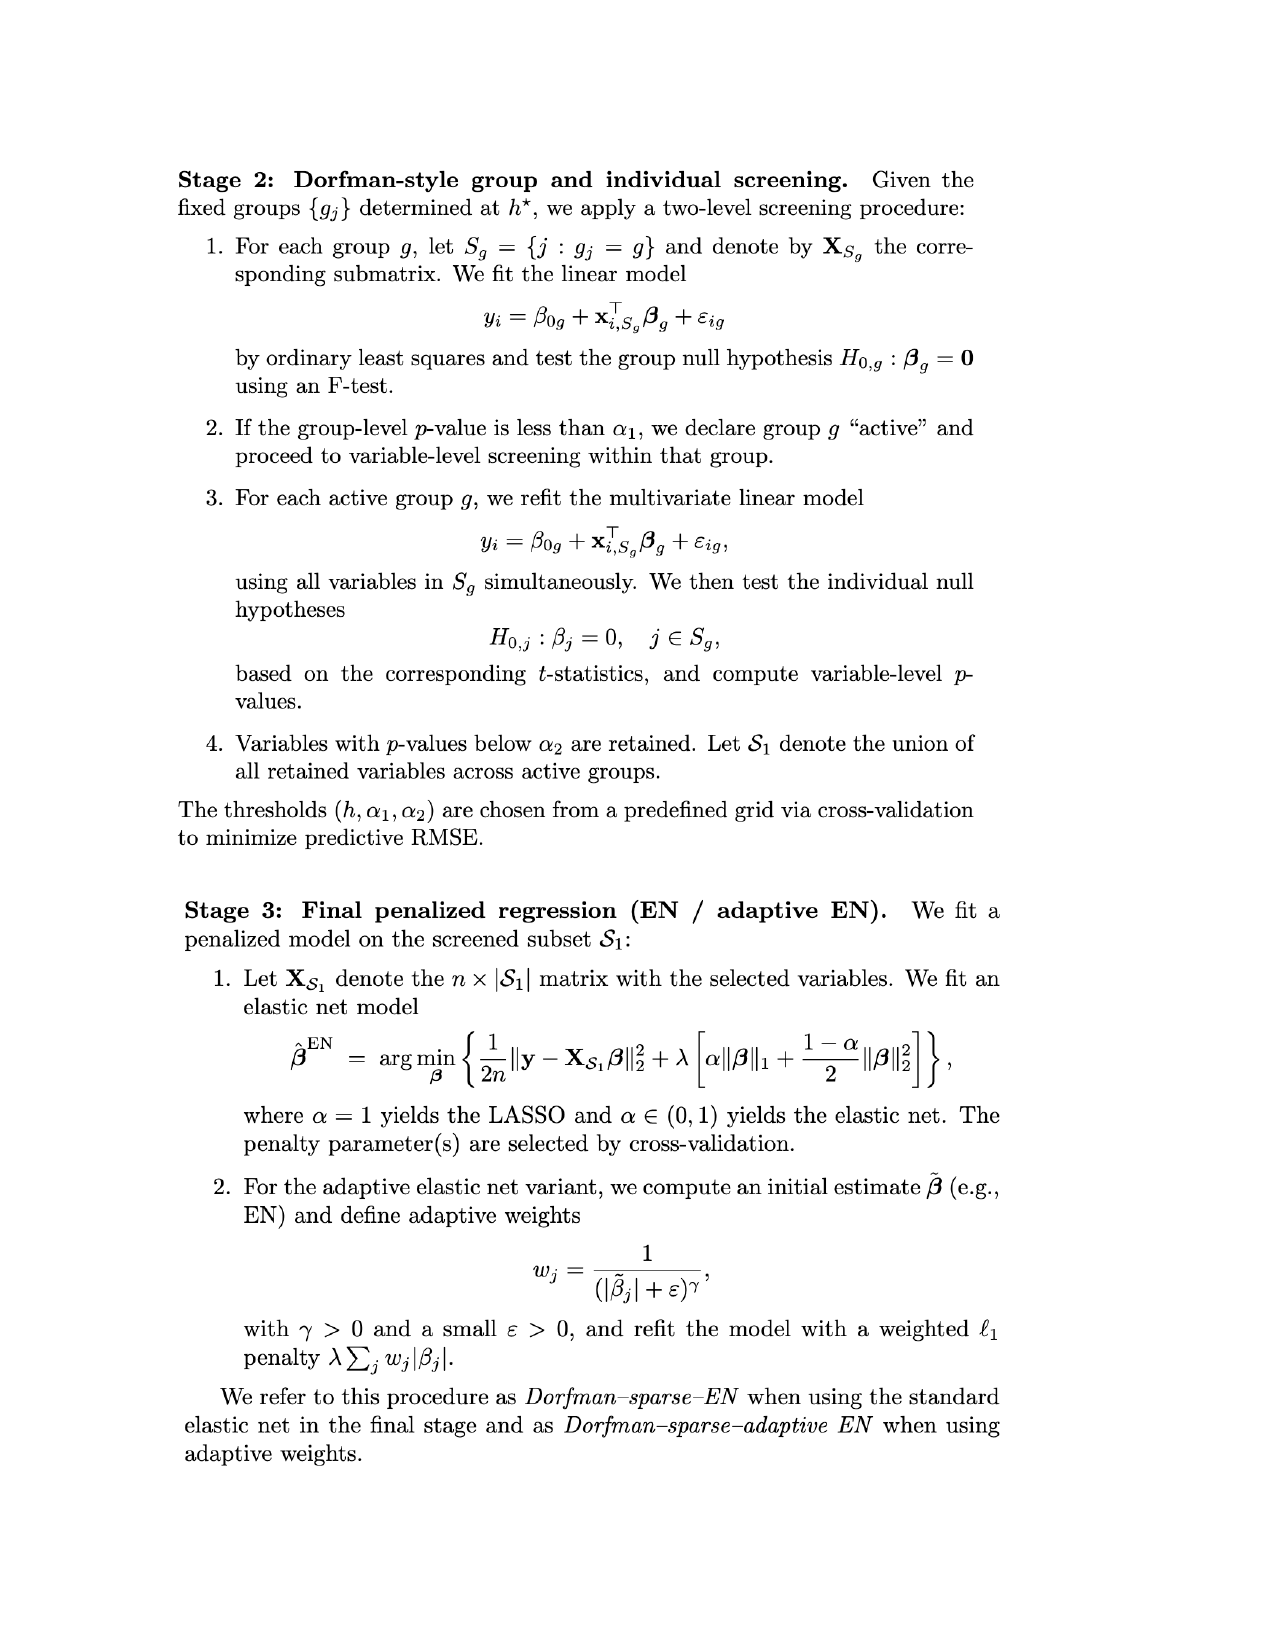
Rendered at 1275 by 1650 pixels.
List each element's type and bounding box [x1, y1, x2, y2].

picture [150, 891, 1032, 1492]
picture [150, 150, 998, 862]
